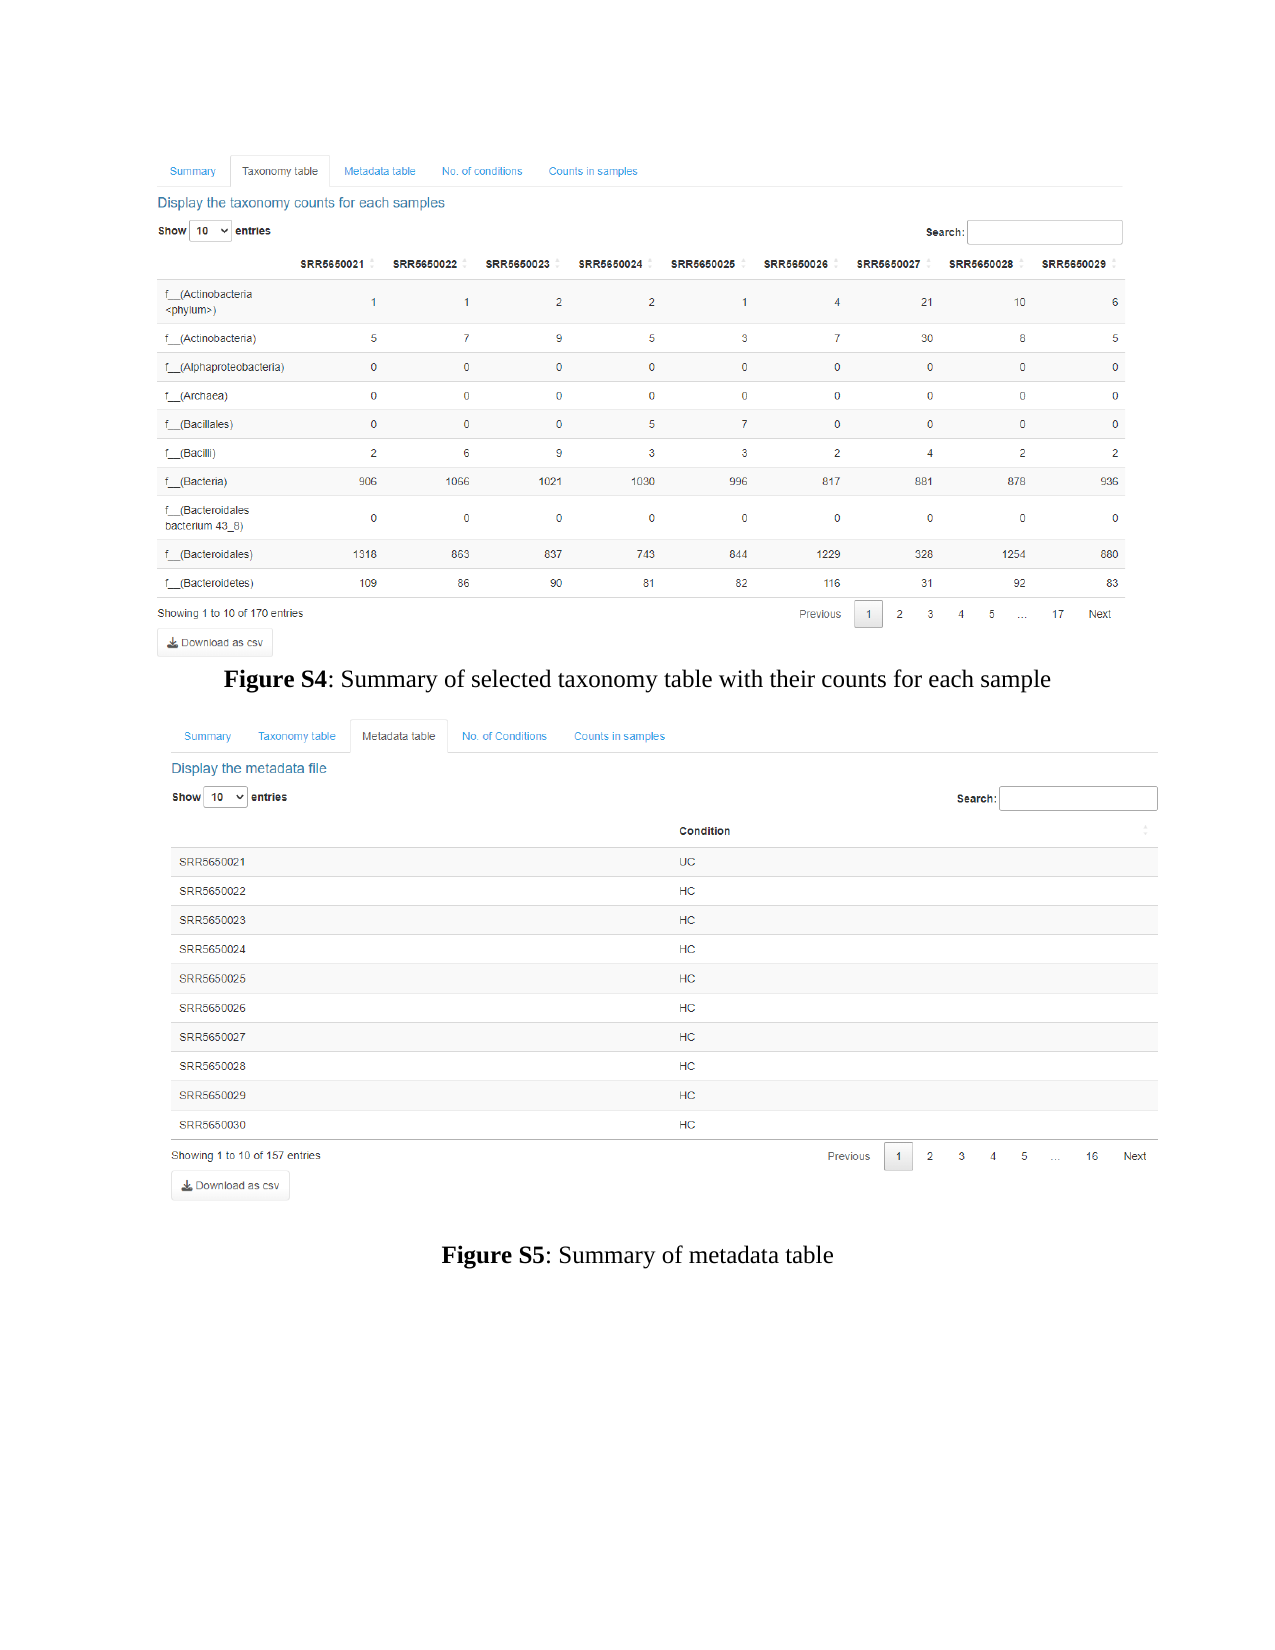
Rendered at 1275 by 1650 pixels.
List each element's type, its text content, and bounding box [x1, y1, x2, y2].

text Figure S4: Summary of selected taxonomy table with their counts for each sample [150, 663, 1125, 693]
text Figure S5: Summary of metadata table [150, 1240, 1125, 1269]
picture [150, 150, 1125, 663]
picture [150, 712, 1164, 1222]
